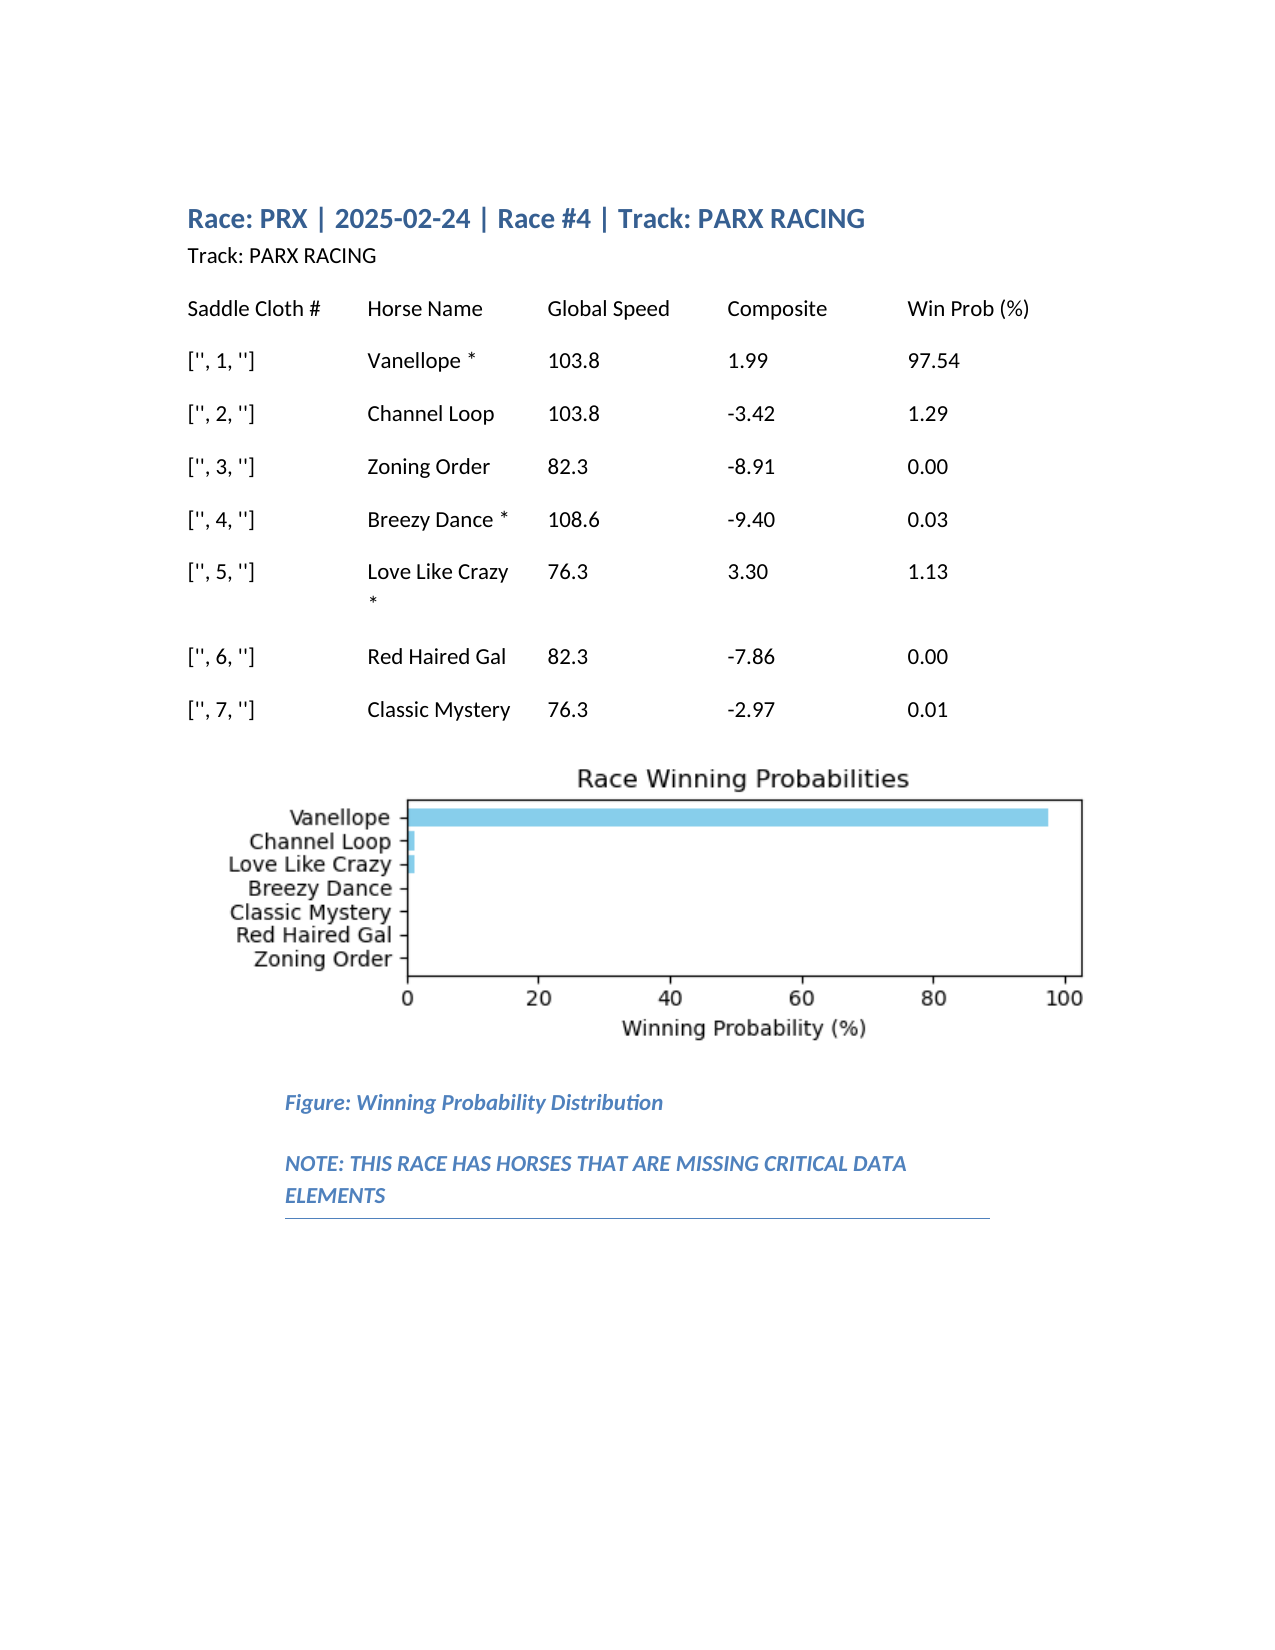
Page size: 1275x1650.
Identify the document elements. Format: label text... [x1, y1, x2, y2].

text Track: PARX RACING [187, 241, 1087, 269]
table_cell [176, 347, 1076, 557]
subtitle Race: PRX | 2025-02-24 | Race #4 | Track: PARX RACING [187, 200, 1087, 236]
picture [206, 747, 1107, 1063]
text Figure: Winning Probability Distribution [285, 1088, 990, 1116]
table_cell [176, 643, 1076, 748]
text NOTE: THIS RACE HAS HORSES THAT ARE MISSING CRITICAL DATA ELEMENTS [285, 1149, 990, 1218]
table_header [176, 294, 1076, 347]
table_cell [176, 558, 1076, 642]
